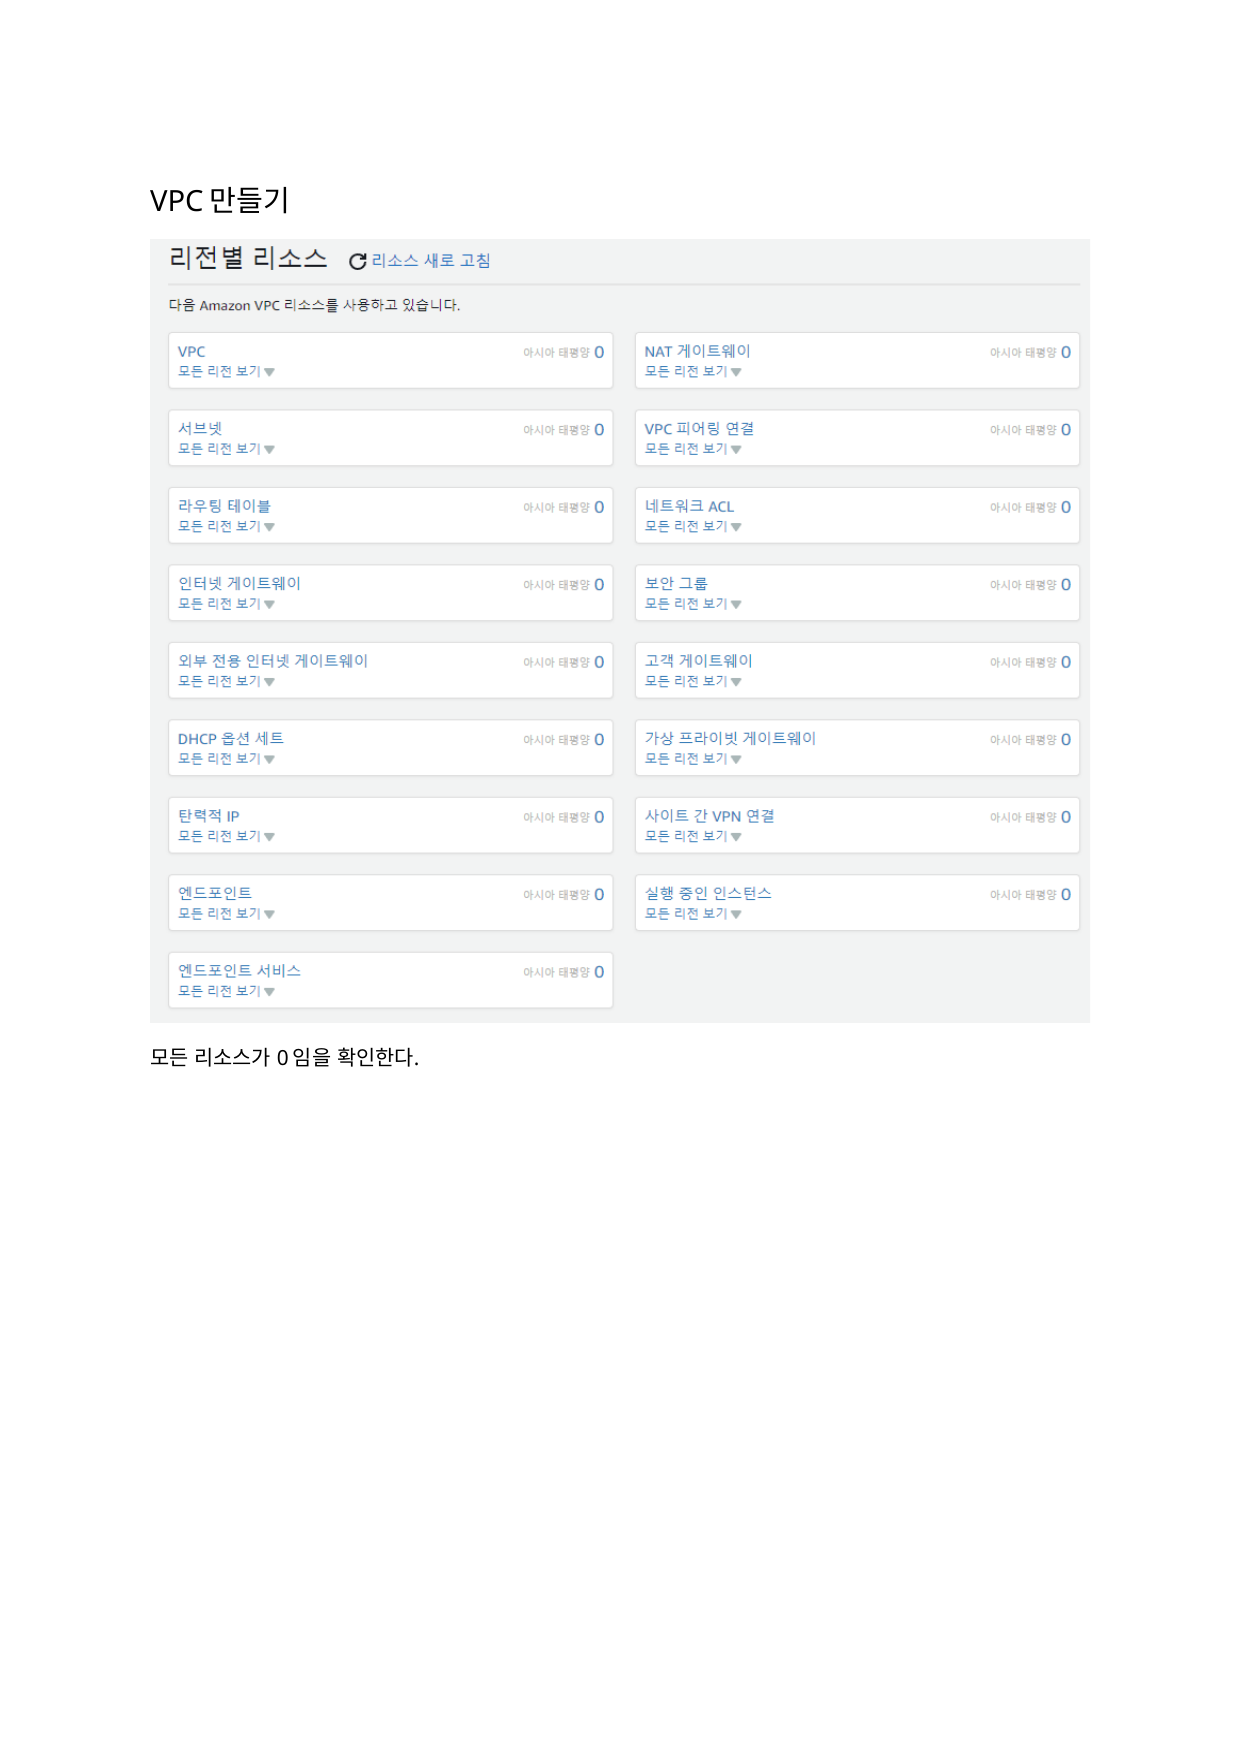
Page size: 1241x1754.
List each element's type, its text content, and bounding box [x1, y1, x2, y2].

subtitle VPC만들기 [150, 177, 1090, 219]
text 모든 리소스가 0임을 확인한다. [150, 1041, 1090, 1072]
picture [150, 239, 1091, 1023]
